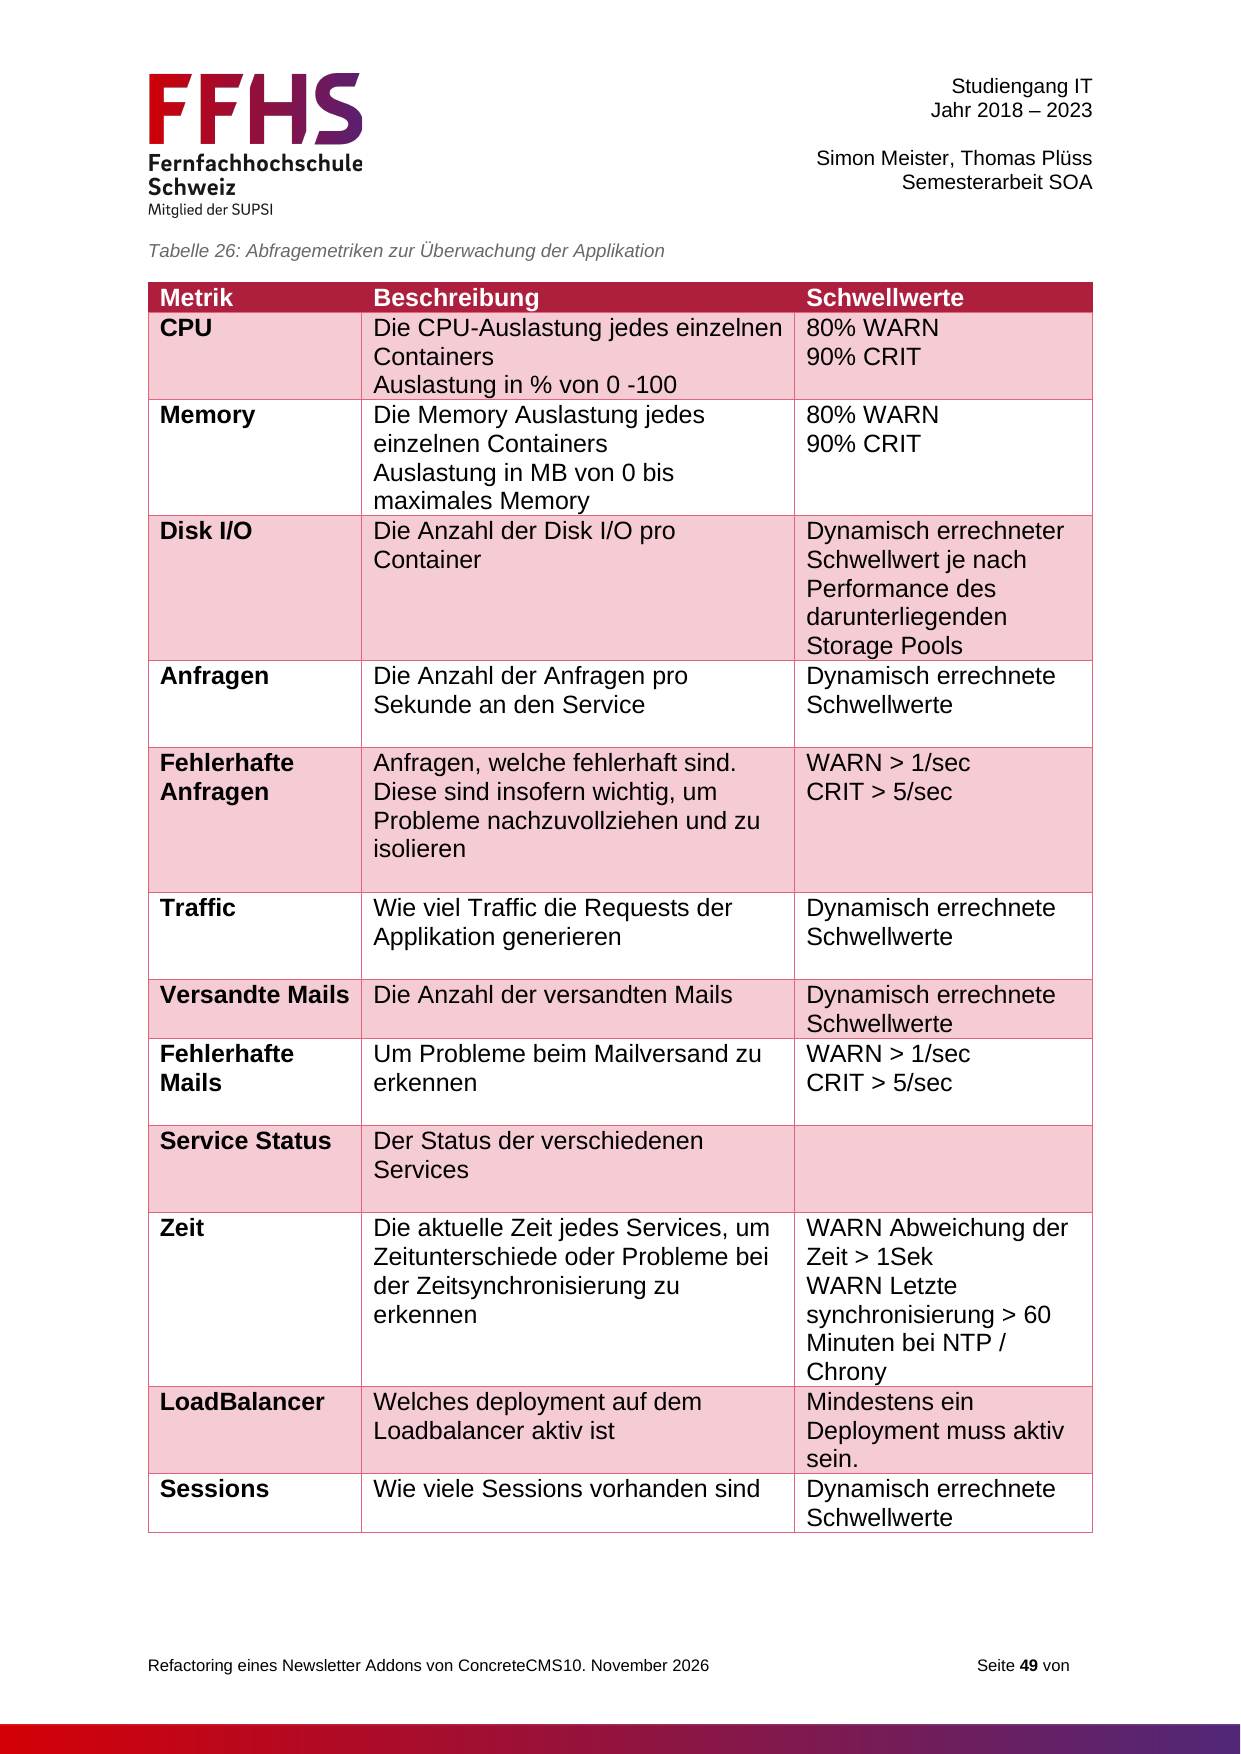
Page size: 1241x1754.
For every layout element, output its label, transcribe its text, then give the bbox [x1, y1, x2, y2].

table_cell Dynamisch errechneter Schwellwert je nach Performance des darunterliegenden Storage Pools [795, 516, 1092, 660]
table_cell WARN Abweichung der Zeit > 1Sek WARN Letzte synchronisierung > 60 Minuten bei NTP / Chrony [795, 1213, 1092, 1386]
table_cell Memory [149, 400, 361, 515]
table_cell Mindestens ein Deployment muss aktiv sein. [795, 1387, 1092, 1473]
table_cell Der Status der verschiedenen Services [362, 1126, 794, 1212]
table_cell Die aktuelle Zeit jedes Services, um Zeitunterschiede oder Probleme bei der Zeitsynchronisierung zu erkennen [362, 1213, 794, 1386]
picture [148, 73, 363, 218]
table_cell Disk I/O [149, 516, 361, 660]
table_cell Zeit [149, 1213, 361, 1386]
table_cell CPU [149, 313, 361, 399]
table_header Metrik [149, 283, 361, 312]
table_cell Die CPU-Auslastung jedes einzelnen Containers Auslastung in % von 0 -100 [362, 313, 794, 399]
table_cell Wie viel Traffic die Requests der Applikation generieren [362, 893, 794, 979]
table_cell 80% WARN 90% CRIT [795, 400, 1092, 515]
table_cell Fehlerhafte Anfragen [149, 748, 361, 892]
table_cell Anfragen, welche fehlerhaft sind. Diese sind insofern wichtig, um Probleme nachzuvollziehen und zu isolieren [362, 748, 794, 892]
table_cell Dynamisch errechnete Schwellwerte [795, 980, 1092, 1038]
table_cell Die Memory Auslastung jedes einzelnen Containers Auslastung in MB von 0 bis maximales Memory [362, 400, 794, 515]
table_cell Traffic [149, 893, 361, 979]
table_cell Die Anzahl der Disk I/O pro Container [362, 516, 794, 660]
table_cell Dynamisch errechnete Schwellwerte [795, 893, 1092, 979]
table_cell Versandte Mails [149, 980, 361, 1038]
table_cell Die Anzahl der Anfragen pro Sekunde an den Service [362, 661, 794, 747]
table_cell Dynamisch errechnete Schwellwerte [795, 1474, 1092, 1532]
table_cell Wie viele Sessions vorhanden sind [362, 1474, 794, 1532]
table_cell Sessions [149, 1474, 361, 1532]
table_cell Dynamisch errechnete Schwellwerte [795, 661, 1092, 747]
table_header Beschreibung [362, 283, 794, 312]
table_cell Welches deployment auf dem Loadbalancer aktiv ist [362, 1387, 794, 1473]
table_cell WARN > 1/sec CRIT > 5/sec [795, 1039, 1092, 1125]
picture [0, 1724, 1241, 1754]
table_cell Die Anzahl der versandten Mails [362, 980, 794, 1038]
table_cell Service Status [149, 1126, 361, 1212]
table_cell Um Probleme beim Mailversand zu erkennen [362, 1039, 794, 1125]
table_header Schwellwerte [795, 283, 1092, 312]
table_cell Anfragen [149, 661, 361, 747]
table_cell 80% WARN 90% CRIT [795, 313, 1092, 399]
table_cell WARN > 1/sec CRIT > 5/sec [795, 748, 1092, 892]
table_cell Fehlerhafte Mails [149, 1039, 361, 1125]
table_cell [795, 1126, 1092, 1212]
table_cell LoadBalancer [149, 1387, 361, 1473]
